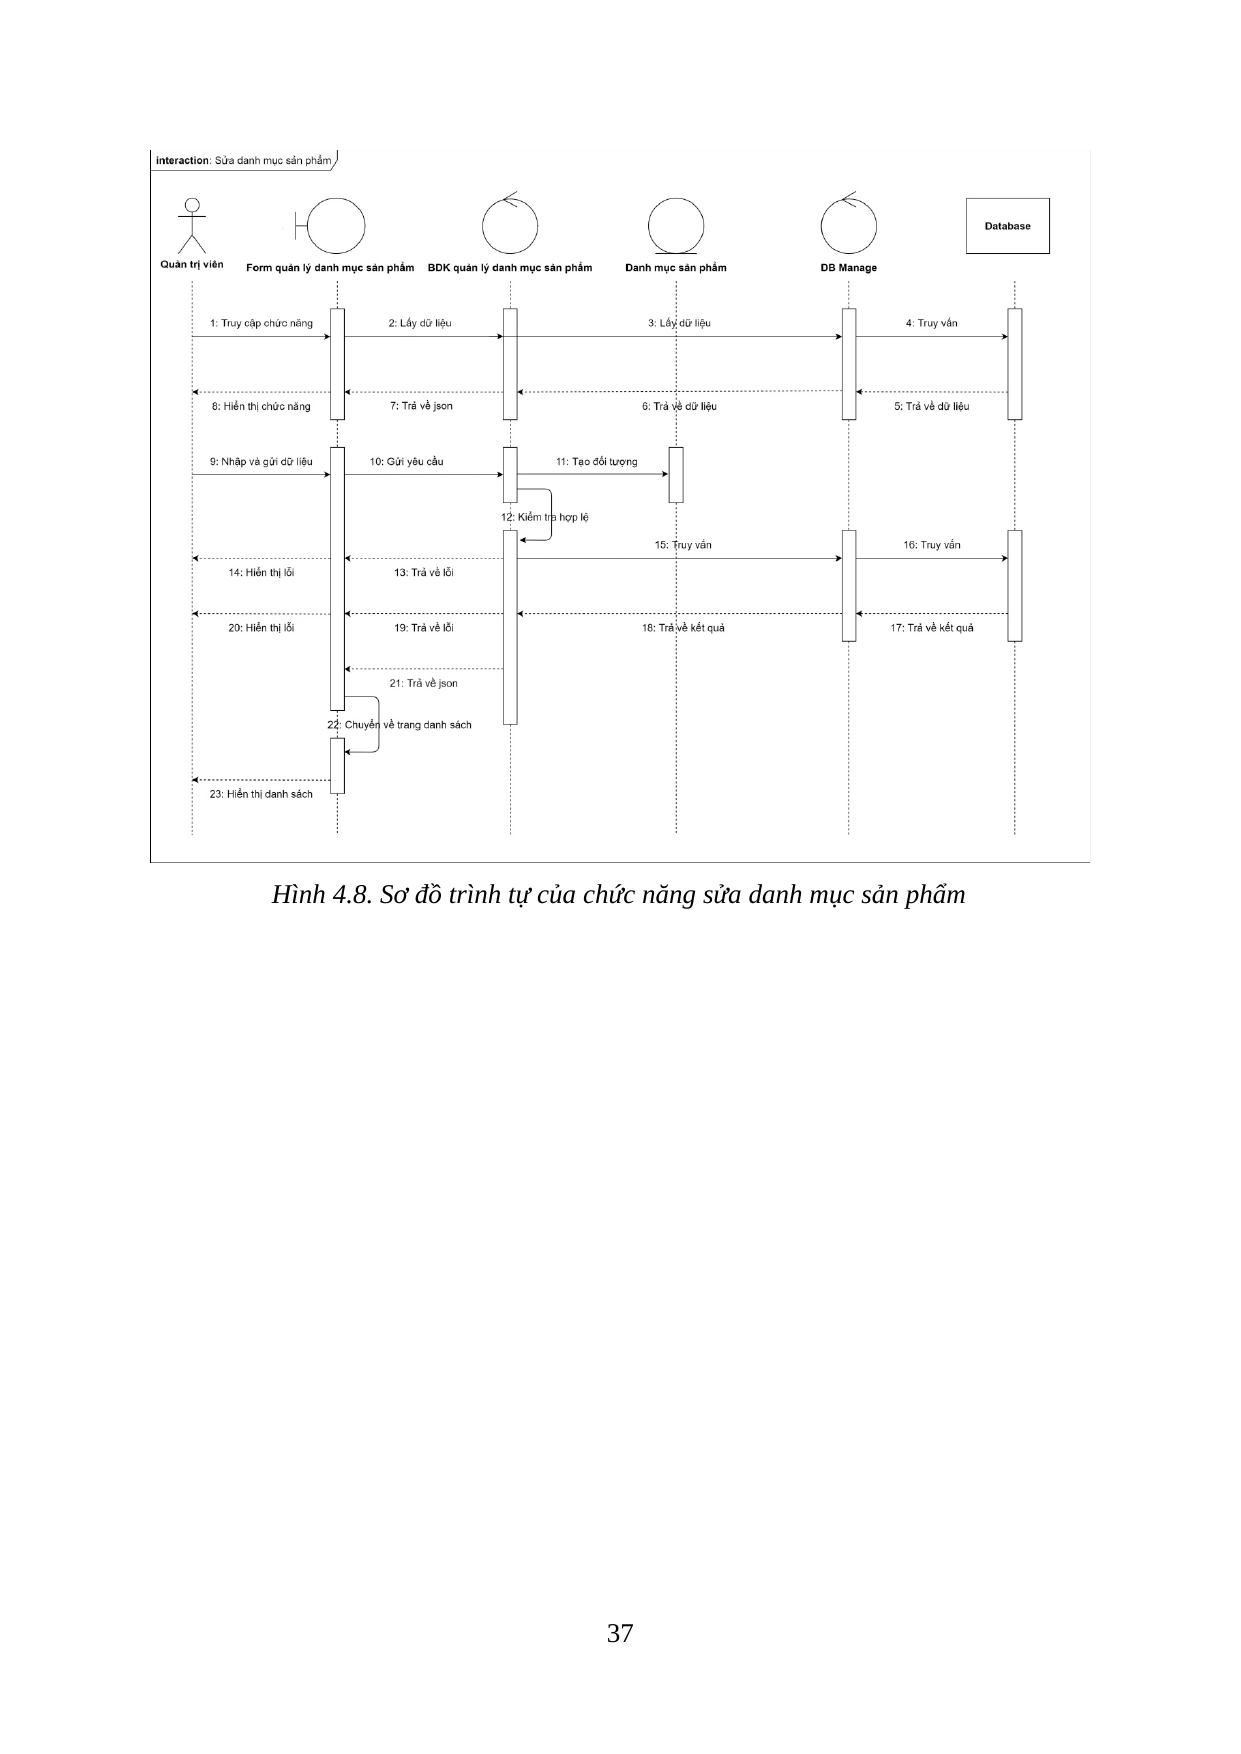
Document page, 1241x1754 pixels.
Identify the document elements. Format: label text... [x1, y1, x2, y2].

picture [150, 150, 1091, 863]
